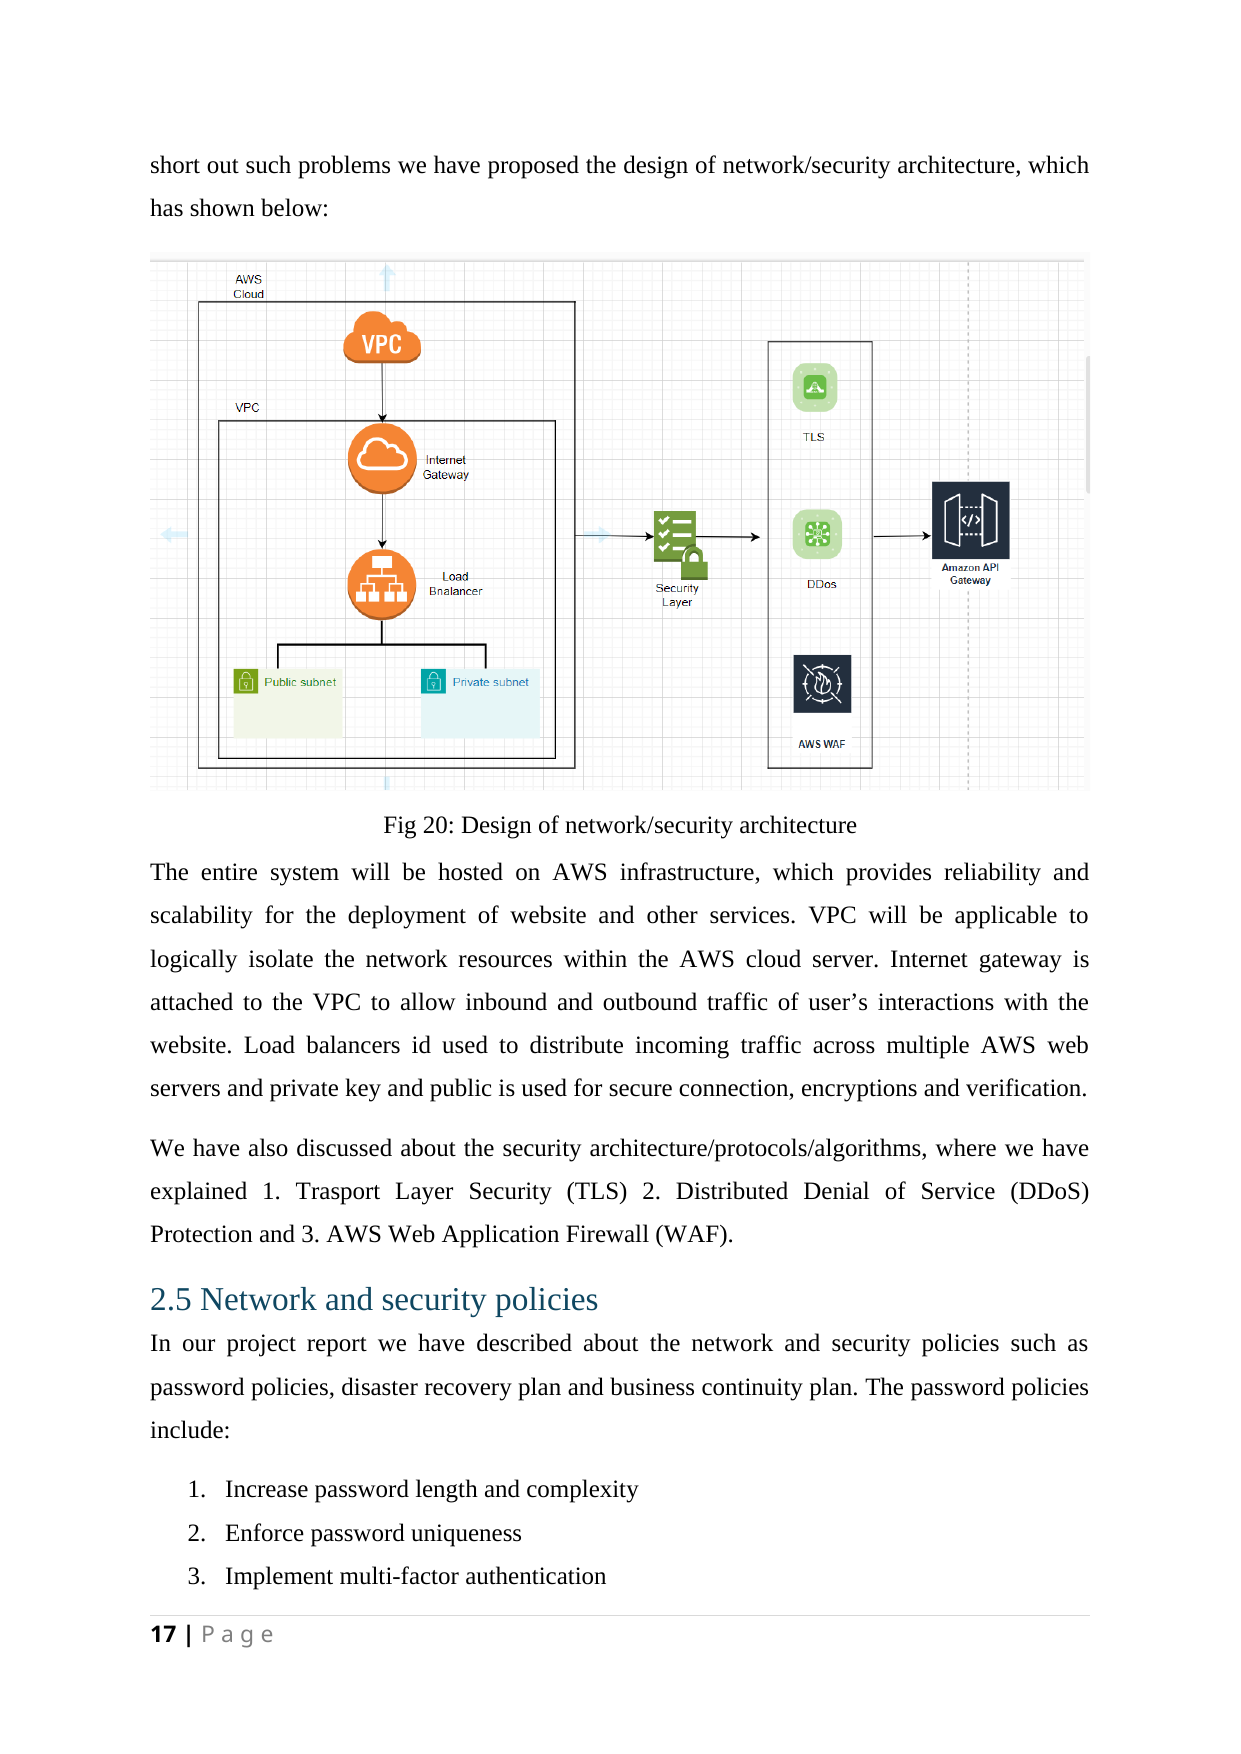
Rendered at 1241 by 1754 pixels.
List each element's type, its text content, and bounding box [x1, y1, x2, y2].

text We have also discussed about the security architecture/protocols/algorithms, where we have explained 1. Trasport Layer Security (TLS) 2. Distributed Denial of Service (DDoS) Protection and 3. AWS Web Application Firewall (WAF). [150, 1133, 1090, 1248]
subtitle 2.5 Network and security policies [150, 1279, 1090, 1317]
text In our project report we have described about the network and security policies such as password policies, disaster recovery plan and business continuity plan. The password policies include: [150, 1328, 1090, 1443]
list Enforce password uniqueness [187, 1518, 1090, 1546]
text Fig 20: Design of network/security architecture [150, 810, 1090, 838]
text The entire system will be hosted on AWS infrastructure, which provides reliability and scalability for the deployment of website and other services. VPC will be applicable to logically isolate the network resources within the AWS cloud server. Internet gateway is attached to the VPC to allow inbound and outbound traffic of user’s interactions with the website. Load balancers id used to distribute incoming traffic across multiple AWS web servers and private key and public is used for secure connection, encryptions and verification. [150, 857, 1090, 1102]
list Implement multi-factor authentication [187, 1561, 1090, 1589]
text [150, 150, 1090, 222]
picture [150, 252, 1091, 791]
list Increase password length and complexity [187, 1474, 1090, 1503]
